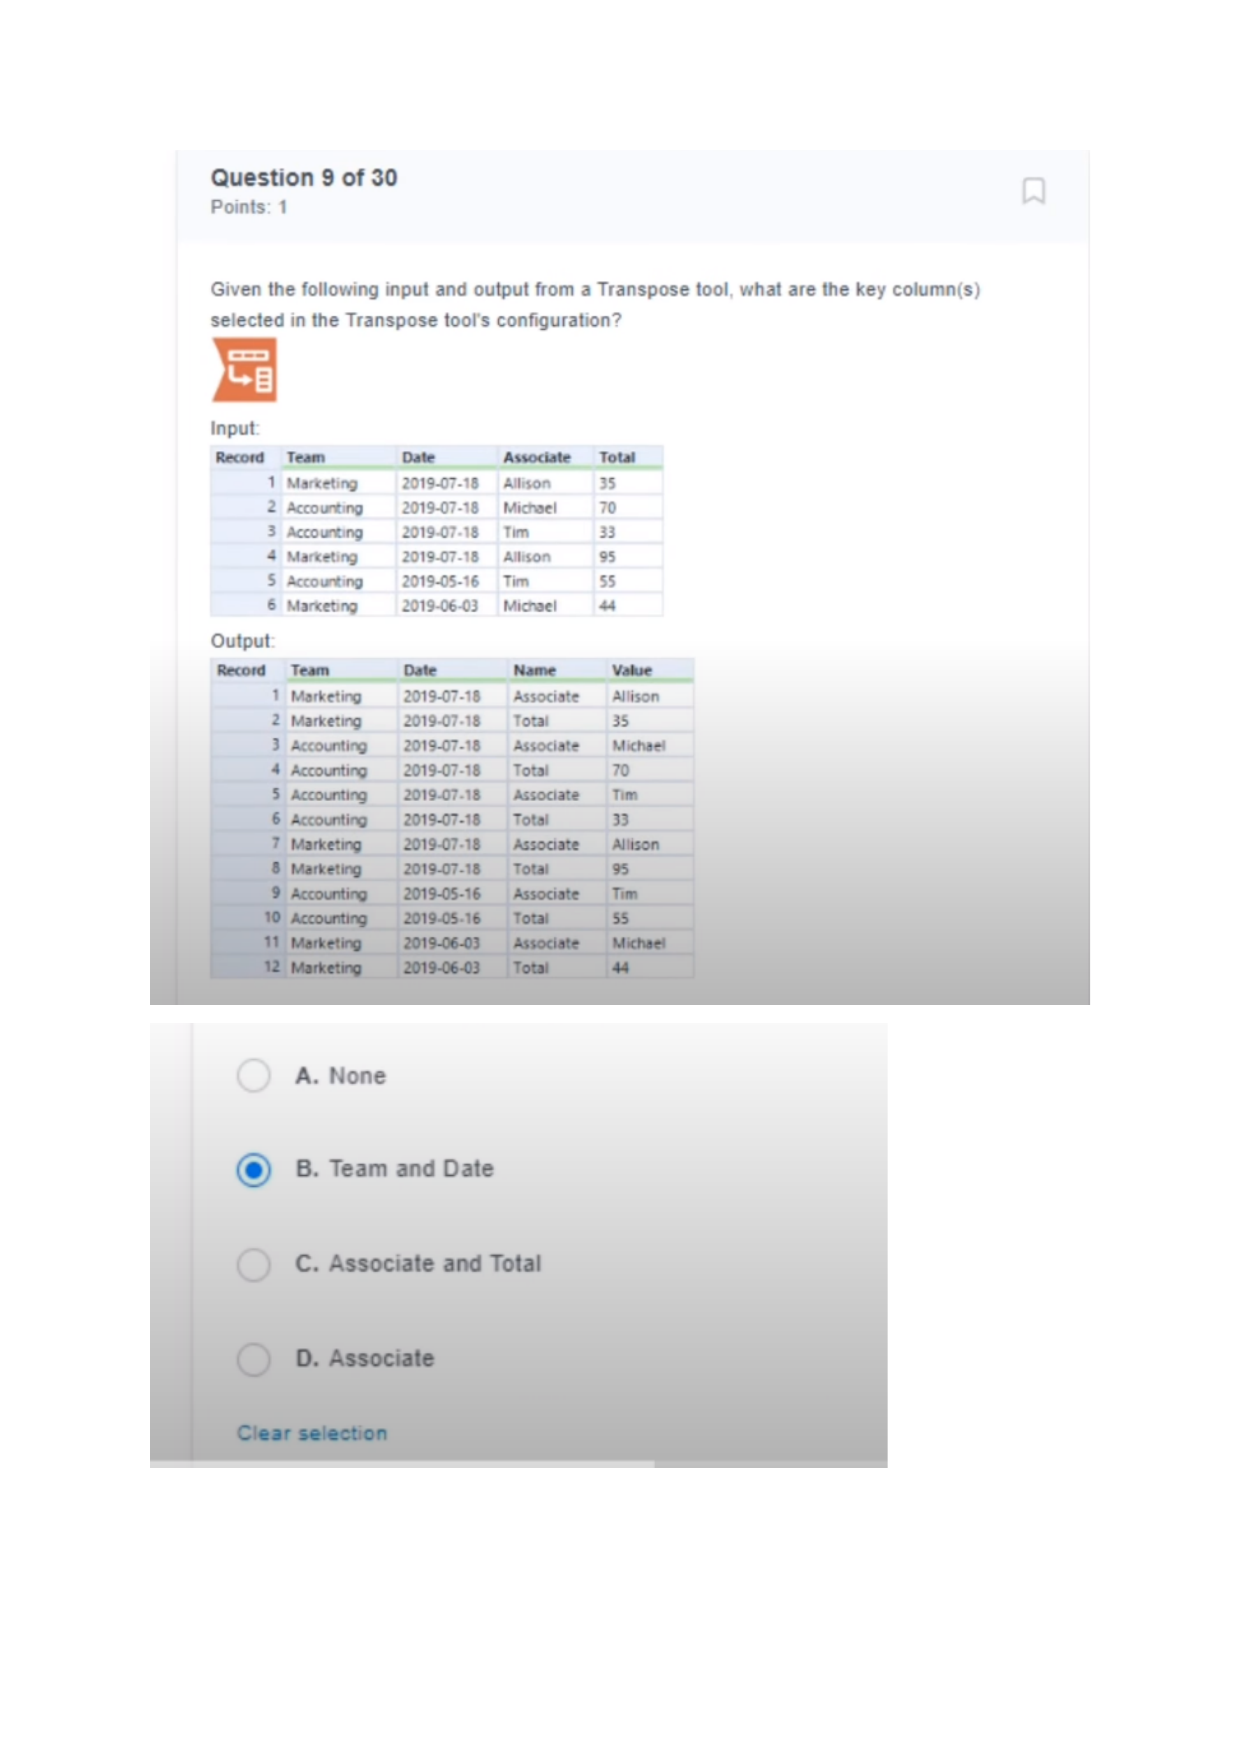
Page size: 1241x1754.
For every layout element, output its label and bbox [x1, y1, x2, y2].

picture [150, 150, 1091, 1005]
picture [150, 1023, 888, 1468]
